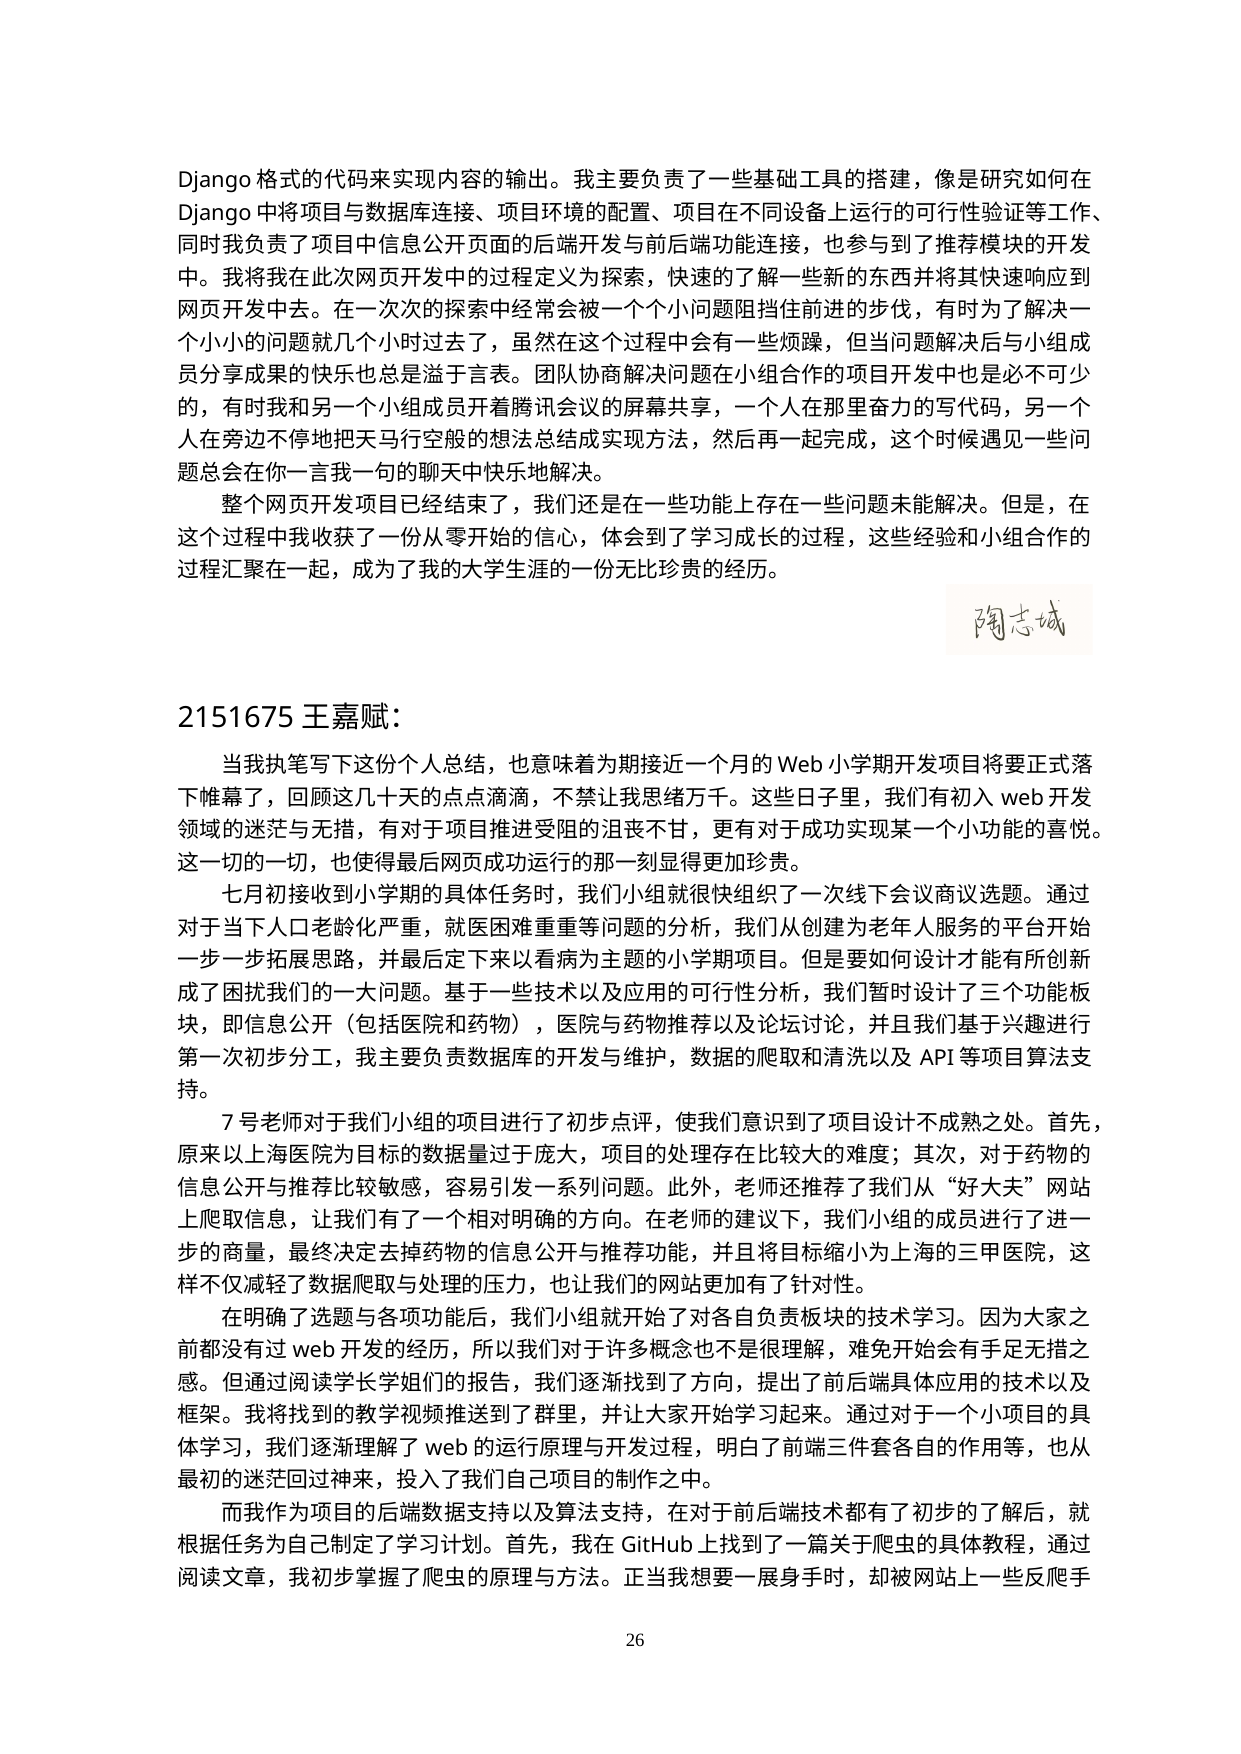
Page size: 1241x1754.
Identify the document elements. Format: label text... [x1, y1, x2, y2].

text 2151675 王嘉赋： [177, 682, 1092, 747]
text 7号老师对于我们小组的项目进行了初步点评，使我们意识到了项目设计不成熟之处。首先，原来以上海医院为目标的数据量过于庞大，项目的处理存在比较大的难度；其次，对于药物的信息公开与推荐比较敏感，容易引发一系列问题。此外，老师还推荐了我们从“好大夫”网站上爬取信息，让我们有了一个相对明确的方向。在老师的建议下，我们小组的成员进行了进一步的商量，最终决定去掉药物的信息公开与推荐功能，并且将目标缩小为上海的三甲医院，这样不仅减轻了数据爬取与处理的压力，也让我们的网站更加有了针对性。 [177, 1104, 1092, 1299]
picture [945, 584, 1093, 655]
text 整个网页开发项目已经结束了，我们还是在一些功能上存在一些问题未能解决。但是，在这个过程中我收获了一份从零开始的信心，体会到了学习成长的过程，这些经验和小组合作的过程汇聚在一起，成为了我的大学生涯的一份无比珍贵的经历。 [177, 487, 1092, 584]
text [177, 162, 1092, 487]
text 在明确了选题与各项功能后，我们小组就开始了对各自负责板块的技术学习。因为大家之前都没有过web开发的经历，所以我们对于许多概念也不是很理解，难免开始会有手足无措之感。但通过阅读学长学姐们的报告，我们逐渐找到了方向，提出了前后端具体应用的技术以及框架。我将找到的教学视频推送到了群里，并让大家开始学习起来。通过对于一个小项目的具体学习，我们逐渐理解了web的运行原理与开发过程，明白了前端三件套各自的作用等，也从最初的迷茫回过神来，投入了我们自己项目的制作之中。 [177, 1299, 1092, 1494]
text 七月初接收到小学期的具体任务时，我们小组就很快组织了一次线下会议商议选题。通过对于当下人口老龄化严重，就医困难重重等问题的分析，我们从创建为老年人服务的平台开始一步一步拓展思路，并最后定下来以看病为主题的小学期项目。但是要如何设计才能有所创新成了困扰我们的一大问题。基于一些技术以及应用的可行性分析，我们暂时设计了三个功能板块，即信息公开（包括医院和药物），医院与药物推荐以及论坛讨论，并且我们基于兴趣进行第一次初步分工，我主要负责数据库的开发与维护，数据的爬取和清洗以及API等项目算法支持。 [177, 877, 1092, 1104]
text 当我执笔写下这份个人总结，也意味着为期接近一个月的Web小学期开发项目将要正式落下帷幕了，回顾这几十天的点点滴滴，不禁让我思绪万千。这些日子里，我们有初入web开发领域的迷茫与无措，有对于项目推进受阻的沮丧不甘，更有对于成功实现某一个小功能的喜悦。这一切的一切，也使得最后网页成功运行的那一刻显得更加珍贵。 [177, 747, 1092, 877]
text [177, 1494, 1092, 1592]
